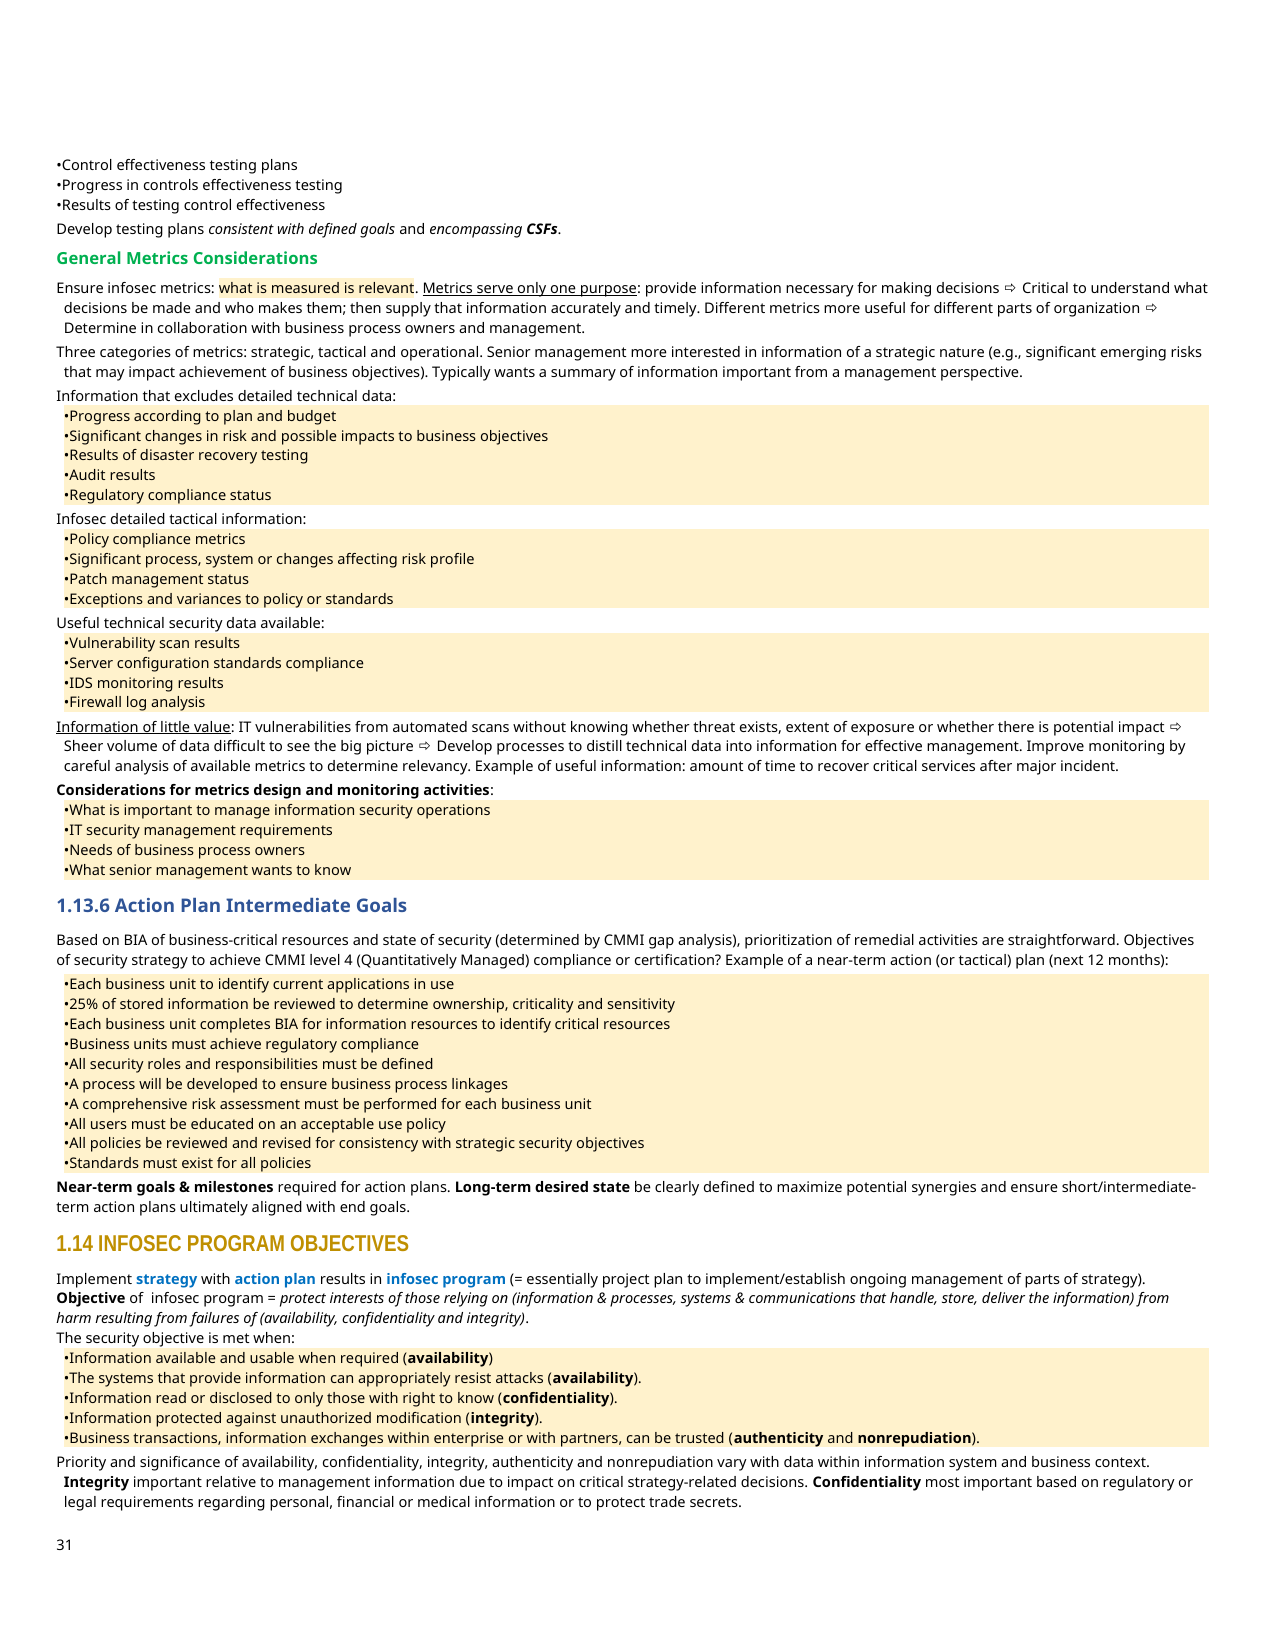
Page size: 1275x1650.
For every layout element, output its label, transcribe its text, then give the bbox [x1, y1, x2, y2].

text •Vulnerability scan results [64, 633, 1209, 652]
subtitle General Metrics Considerations [56, 247, 1209, 269]
text •Exceptions and variances to policy or standards [64, 589, 1209, 608]
text Based on BIA of business-critical resources and state of security (determined by CMMI gap analysis), prioritization of remedial activities are straightforward. Objectives of security strategy to achieve CMMI level 4 (Quantitatively Managed) compliance or certification? Example of a near-term action (or tactical) plan (next 12 months): [56, 930, 1209, 970]
text Implement strategy with action plan results in infosec program (= essentially project plan to implement/establish ongoing management of parts of strategy). Objective of infosec program = protect interests of those relying on (information & processes, systems & communications that handle, store, deliver the information) from harm resulting from failures of (availability, confidentiality and integrity). [56, 1268, 1209, 1328]
text •Significant process, system or changes affecting risk profile [64, 549, 1209, 569]
text Priority and significance of availability, confidentiality, integrity, authenticity and nonrepudiation vary with data within information system and business context. Integrity important relative to management information due to impact on critical strategy-related decisions. Confidentiality most important based on regulatory or legal requirements regarding personal, financial or medical information or to protect trade secrets. [56, 1452, 1209, 1511]
text •What senior management wants to know [64, 860, 1209, 880]
text •Progress in controls effectiveness testing [56, 174, 1209, 194]
text Develop testing plans consistent with defined goals and encompassing CSFs. [56, 218, 1209, 238]
subtitle 1.14 INFOSEC PROGRAM OBJECTIVES [56, 1229, 1209, 1256]
subtitle 1.13.6 Action Plan Intermediate Goals [56, 892, 1209, 918]
text •Regulatory compliance status [64, 485, 1209, 505]
text •Business units must achieve regulatory compliance [64, 1034, 1209, 1054]
text Three categories of metrics: strategic, tactical and operational. Senior management more interested in information of a strategic nature (e.g., significant emerging risks that may impact achievement of business objectives). Typically wants a summary of information important from a management perspective. [56, 342, 1209, 381]
text •Information available and usable when required (availability) [64, 1348, 1209, 1368]
text •Each business unit to identify current applications in use [64, 974, 1209, 994]
text •Control effectiveness testing plans [56, 154, 1209, 174]
text Information that excludes detailed technical data: [56, 386, 1209, 405]
text Near-term goals & milestones required for action plans. Long-term desired state be clearly defined to maximize potential synergies and ensure short/intermediate-term action plans ultimately aligned with end goals. [56, 1177, 1209, 1217]
text •Each business unit completes BIA for information resources to identify critical resources [64, 1014, 1209, 1034]
text •Standards must exist for all policies [64, 1153, 1209, 1173]
text •Server configuration standards compliance [64, 652, 1209, 672]
text Infosec detailed tactical information: [56, 509, 1209, 529]
text •The systems that provide information can appropriately resist attacks (availability). [64, 1368, 1209, 1388]
text •Needs of business process owners [64, 840, 1209, 860]
text •IT security management requirements [64, 820, 1209, 840]
text •Patch management status [64, 569, 1209, 589]
text •25% of stored information be reviewed to determine ownership, criticality and sensitivity [64, 994, 1209, 1014]
text •Progress according to plan and budget [64, 405, 1209, 425]
text •Policy compliance metrics [64, 529, 1209, 549]
text Considerations for metrics design and monitoring activities: [56, 780, 1209, 800]
text The security objective is met when: [56, 1328, 1209, 1348]
text Useful technical security data available: [56, 613, 1209, 633]
text •Firewall log analysis [64, 692, 1209, 712]
text •IDS monitoring results [64, 672, 1209, 692]
text •A process will be developed to ensure business process linkages [64, 1074, 1209, 1093]
text •Audit results [64, 465, 1209, 485]
text •Information protected against unauthorized modification (integrity). [64, 1408, 1209, 1428]
text •All policies be reviewed and revised for consistency with strategic security objectives [64, 1133, 1209, 1153]
text •Information read or disclosed to only those with right to know (confidentiality). [64, 1388, 1209, 1408]
text •Significant changes in risk and possible impacts to business objectives [64, 425, 1209, 445]
text •A comprehensive risk assessment must be performed for each business unit [64, 1093, 1209, 1113]
text •Results of testing control effectiveness [56, 194, 1209, 214]
text •Business transactions, information exchanges within enterprise or with partners, can be trusted (authenticity and nonrepudiation). [64, 1428, 1209, 1447]
text Information of little value: IT vulnerabilities from automated scans without knowing whether threat exists, extent of exposure or whether there is potential impact Sheer volume of data difficult to see the big picture Develop processes to distill technical data into information for effective management. Improve monitoring by careful analysis of available metrics to determine relevancy. Example of useful information: amount of time to recover critical services after major incident. [56, 716, 1209, 776]
text •What is important to manage information security operations [64, 800, 1209, 820]
text •All security roles and responsibilities must be defined [64, 1054, 1209, 1074]
text Ensure infosec metrics: what is measured is relevant. Metrics serve only one purpose: provide information necessary for making decisions Critical to understand what decisions be made and who makes them; then supply that information accurately and timely. Different metrics more useful for different parts of organization Determine in collaboration with business process owners and management. [56, 278, 1209, 337]
text •All users must be educated on an acceptable use policy [64, 1113, 1209, 1133]
text •Results of disaster recovery testing [64, 445, 1209, 465]
